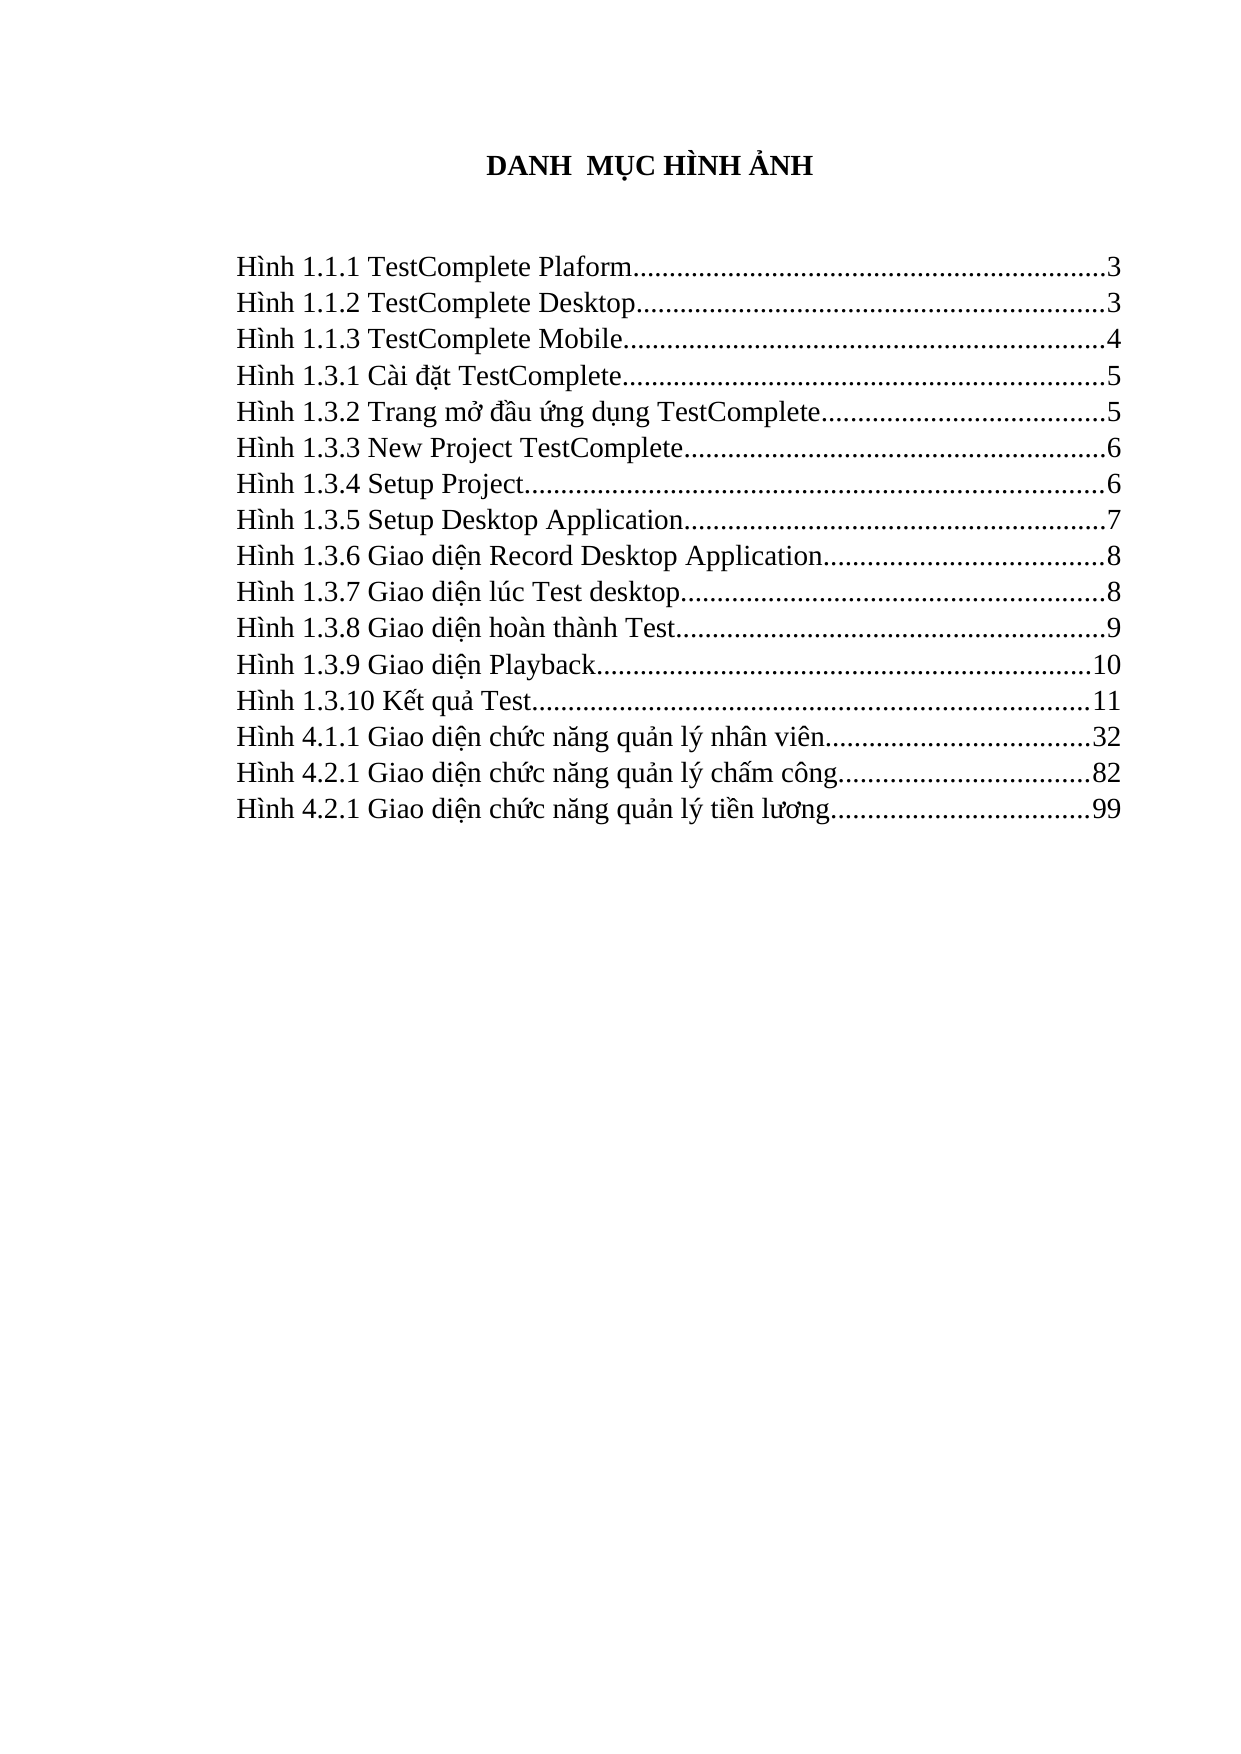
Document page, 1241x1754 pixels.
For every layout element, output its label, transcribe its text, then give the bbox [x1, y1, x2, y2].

text Hình 1.3.8 Giao diện hoàn thành Test 9 [177, 611, 1122, 644]
text DANH MỤC HÌNH ẢNH [177, 148, 1122, 181]
text Hình 4.1.1 Giao diện chức năng quản lý nhân viên 32 [177, 719, 1122, 753]
text Hình 1.3.4 Setup Project 6 [177, 466, 1122, 499]
text Hình 1.3.6 Giao diện Record Desktop Application 8 [177, 538, 1122, 572]
text Hình 1.1.2 TestComplete Desktop 3 [177, 285, 1122, 319]
text Hình 1.3.9 Giao diện Playback 10 [177, 647, 1122, 680]
text Hình 1.1.1 TestComplete Plaform 3 [177, 249, 1122, 283]
text Hình 1.3.10 Kết quả Test 11 [177, 683, 1122, 716]
text Hình 4.2.1 Giao diện chức năng quản lý chấm công 82 [177, 755, 1122, 789]
text Hình 1.3.3 New Project TestComplete 6 [177, 430, 1122, 463]
text Hình 1.3.7 Giao diện lúc Test desktop 8 [177, 574, 1122, 608]
text Hình 1.3.1 Cài đặt TestComplete 5 [177, 358, 1122, 391]
text Hình 4.2.1 Giao diện chức năng quản lý tiền lương 99 [177, 791, 1122, 825]
text Hình 1.3.5 Setup Desktop Application 7 [177, 502, 1122, 536]
text Hình 1.3.2 Trang mở đầu ứng dụng TestComplete 5 [177, 394, 1122, 427]
text Hình 1.1.3 TestComplete Mobile 4 [177, 321, 1122, 355]
